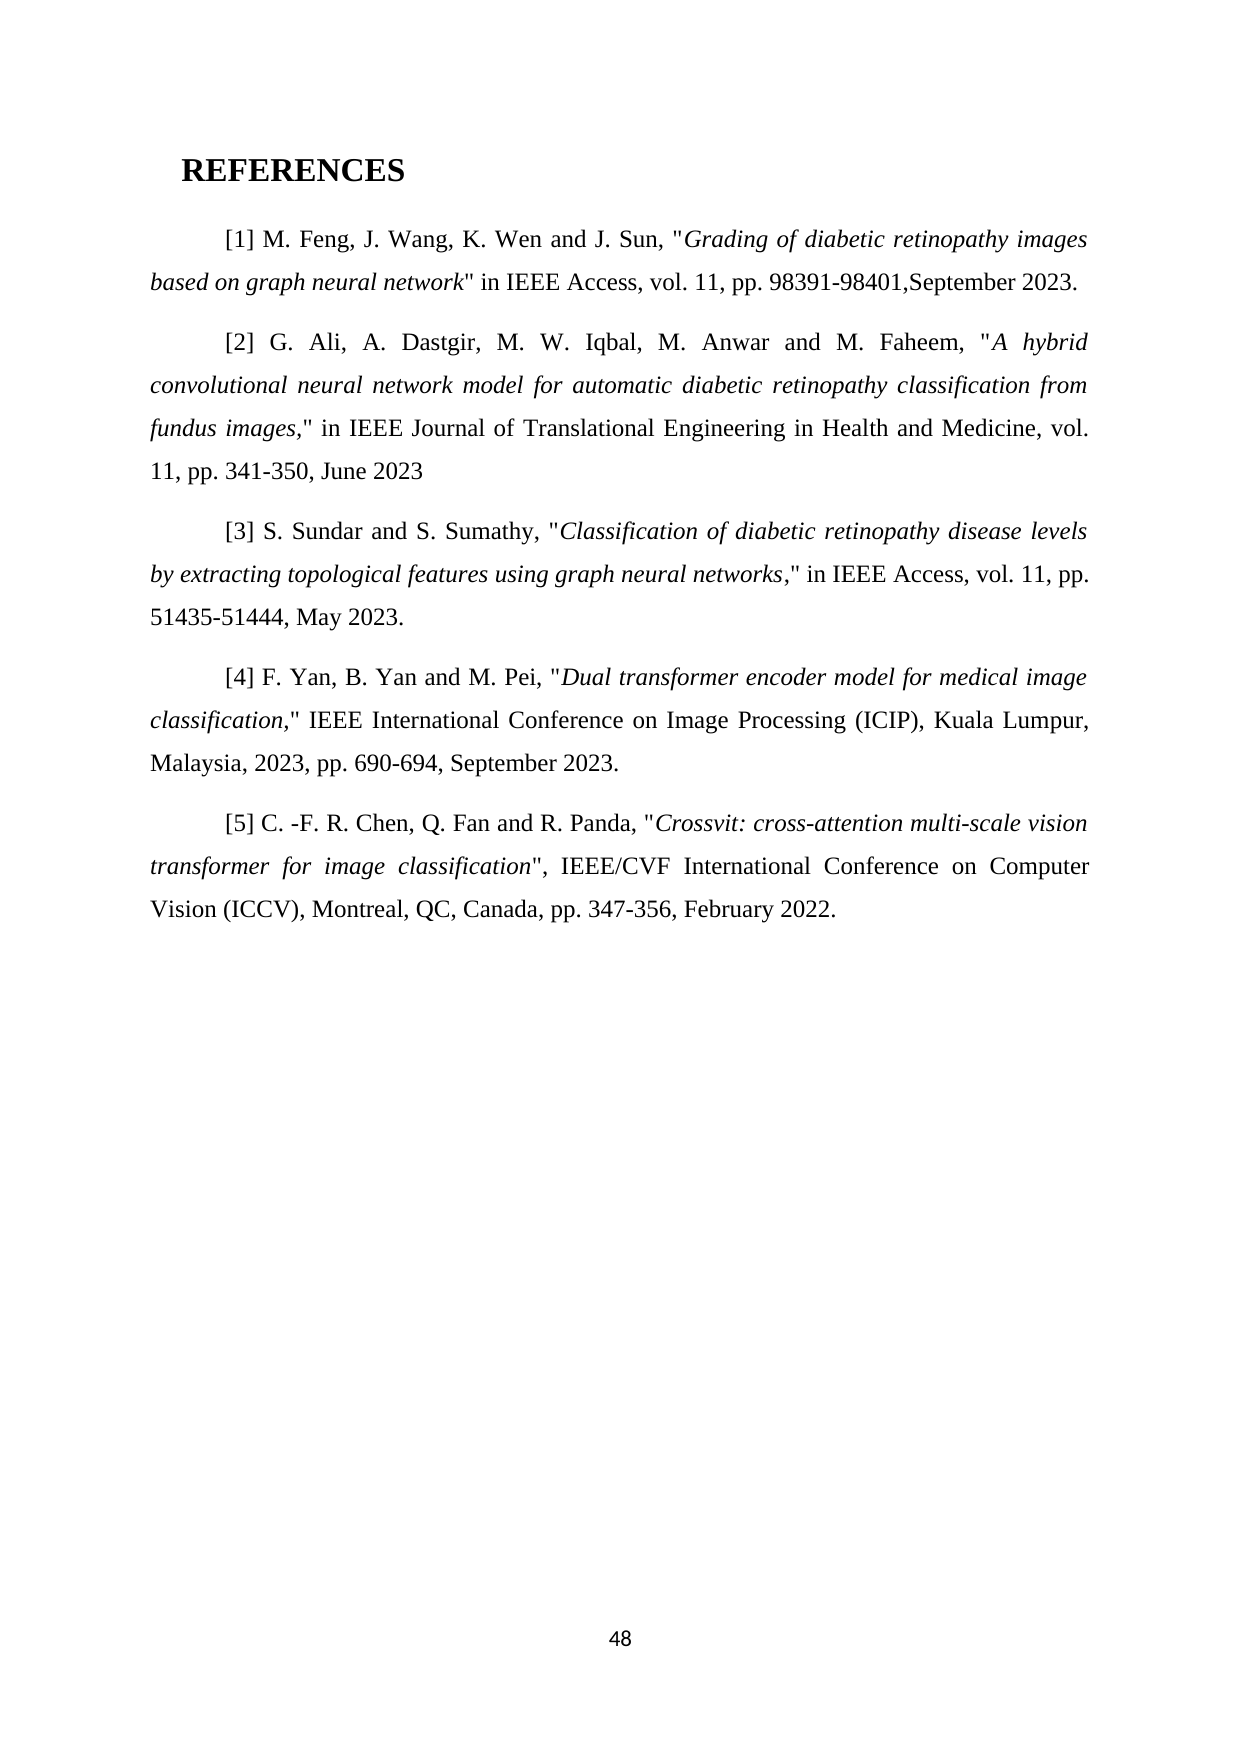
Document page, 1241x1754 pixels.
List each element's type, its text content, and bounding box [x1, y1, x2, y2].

text [5] C. -F. R. Chen, Q. Fan and R. Panda, "Crossvit: cross-attention multi-scale vision transformer for image classification", IEEE/CVF International Conference on Computer Vision (ICCV), Montreal, QC, Canada, pp. 347-356, February 2022. [150, 808, 1090, 923]
text REFERENCES [150, 150, 1090, 188]
text [2] G. Ali, A. Dastgir, M. W. Iqbal, M. Anwar and M. Faheem, "A hybrid convolutional neural network model for automatic diabetic retinopathy classification from fundus images," in IEEE Journal of Translational Engineering in Health and Medicine, vol. 11, pp. 341-350, June 2023 [150, 327, 1090, 485]
text [1] M. Feng, J. Wang, K. Wen and J. Sun, "Grading of diabetic retinopathy images based on graph neural network" in IEEE Access, vol. 11, pp. 98391-98401,September 2023. [150, 224, 1090, 296]
text [4] F. Yan, B. Yan and M. Pei, "Dual transformer encoder model for medical image classification," IEEE International Conference on Image Processing (ICIP), Kuala Lumpur, Malaysia, 2023, pp. 690-694, September 2023. [150, 662, 1090, 777]
text [3] S. Sundar and S. Sumathy, "Classification of diabetic retinopathy disease levels by extracting topological features using graph neural networks," in IEEE Access, vol. 11, pp. 51435-51444, May 2023. [150, 516, 1090, 631]
